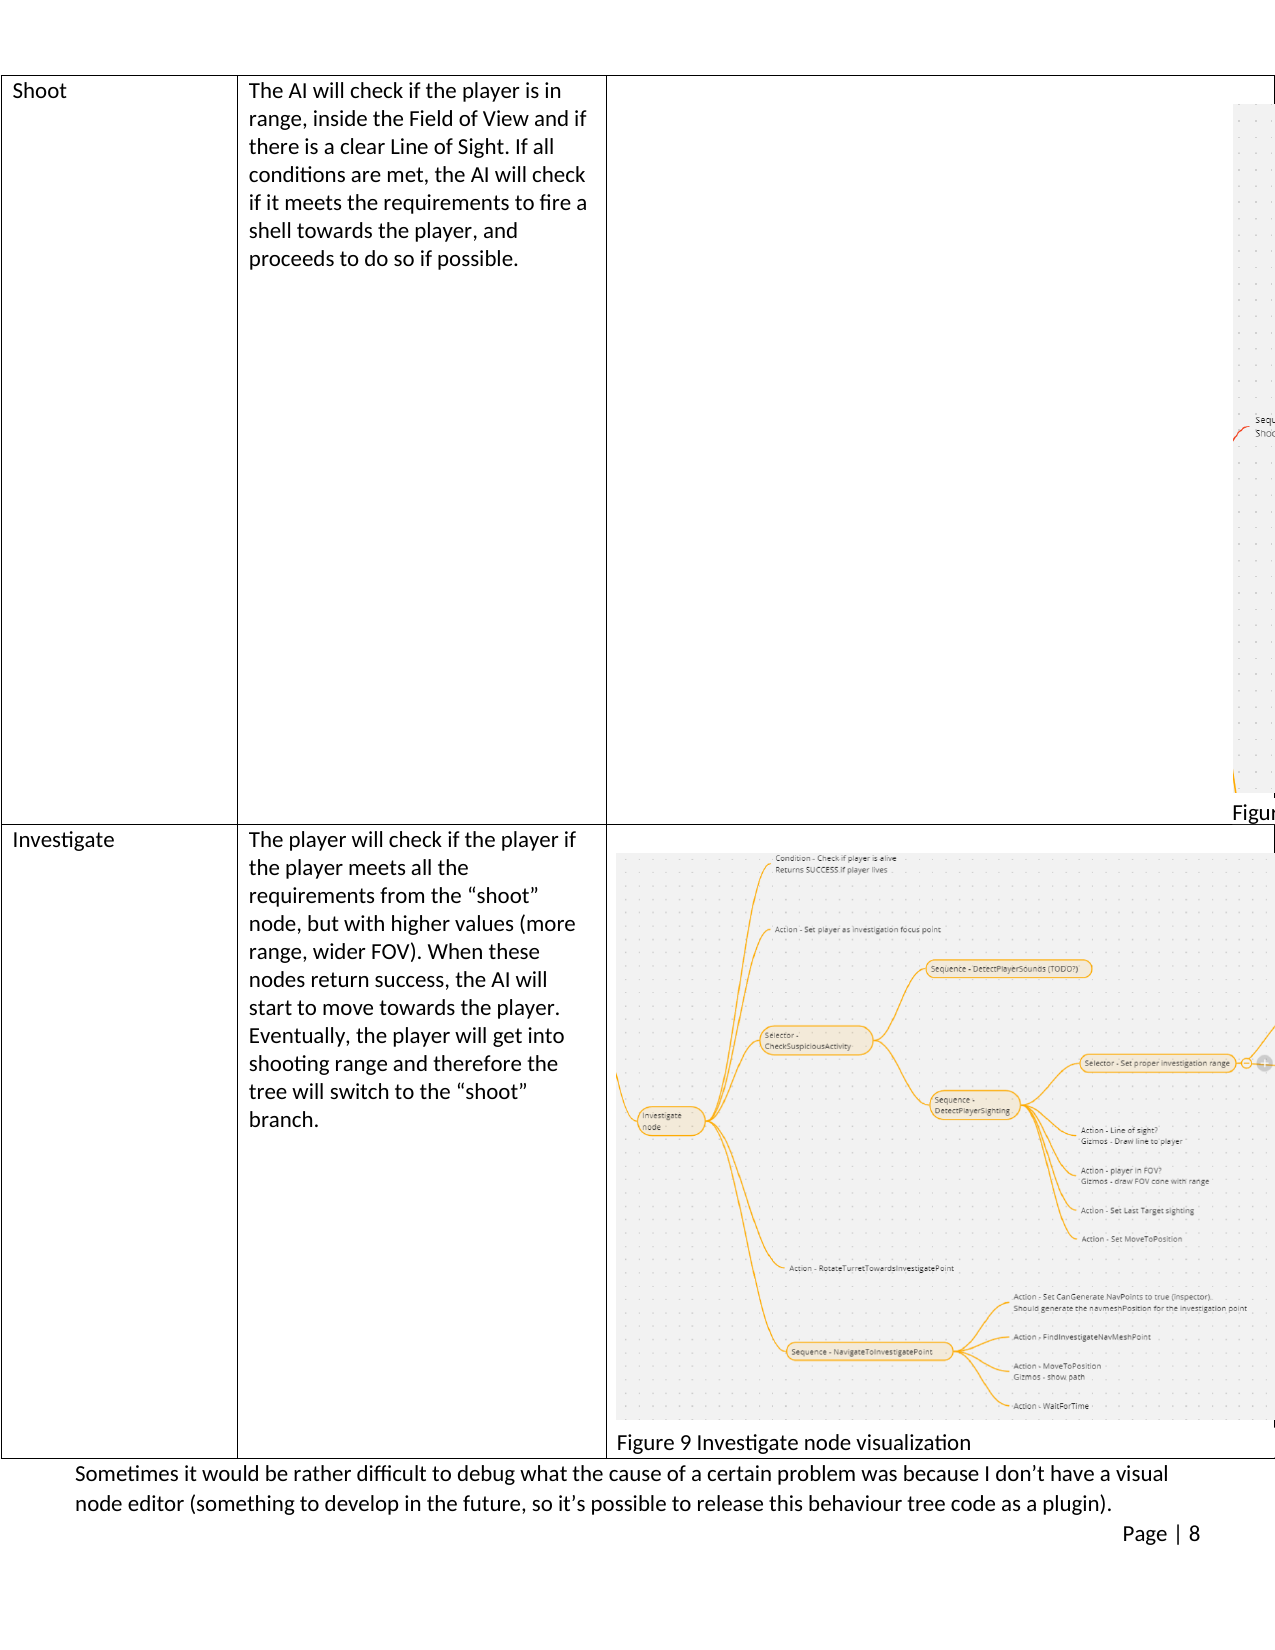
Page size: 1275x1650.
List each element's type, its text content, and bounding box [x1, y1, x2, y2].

table_cell [607, 76, 1274, 824]
table_cell Investigate [2, 825, 237, 1458]
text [75, 1459, 1200, 1517]
table_cell The AI will check if the player is in range, inside the Field of View and if there is a clear Line of Sight. If all conditions are met, the AI will check if it meets the requirements to fire a shell towards the player, and proceeds to do so if possible. [238, 76, 606, 824]
picture [1233, 104, 1275, 793]
table_cell [607, 825, 1274, 1458]
picture [616, 853, 1275, 1420]
table_cell The player will check if the player if the player meets all the requirements from the “shoot” node, but with higher values (more range, wider FOV). When these nodes return success, the AI will start to move towards the player. Eventually, the player will get into shooting range and therefore the tree will switch to the “shoot” branch. [238, 825, 606, 1458]
table_cell Shoot [2, 76, 237, 824]
